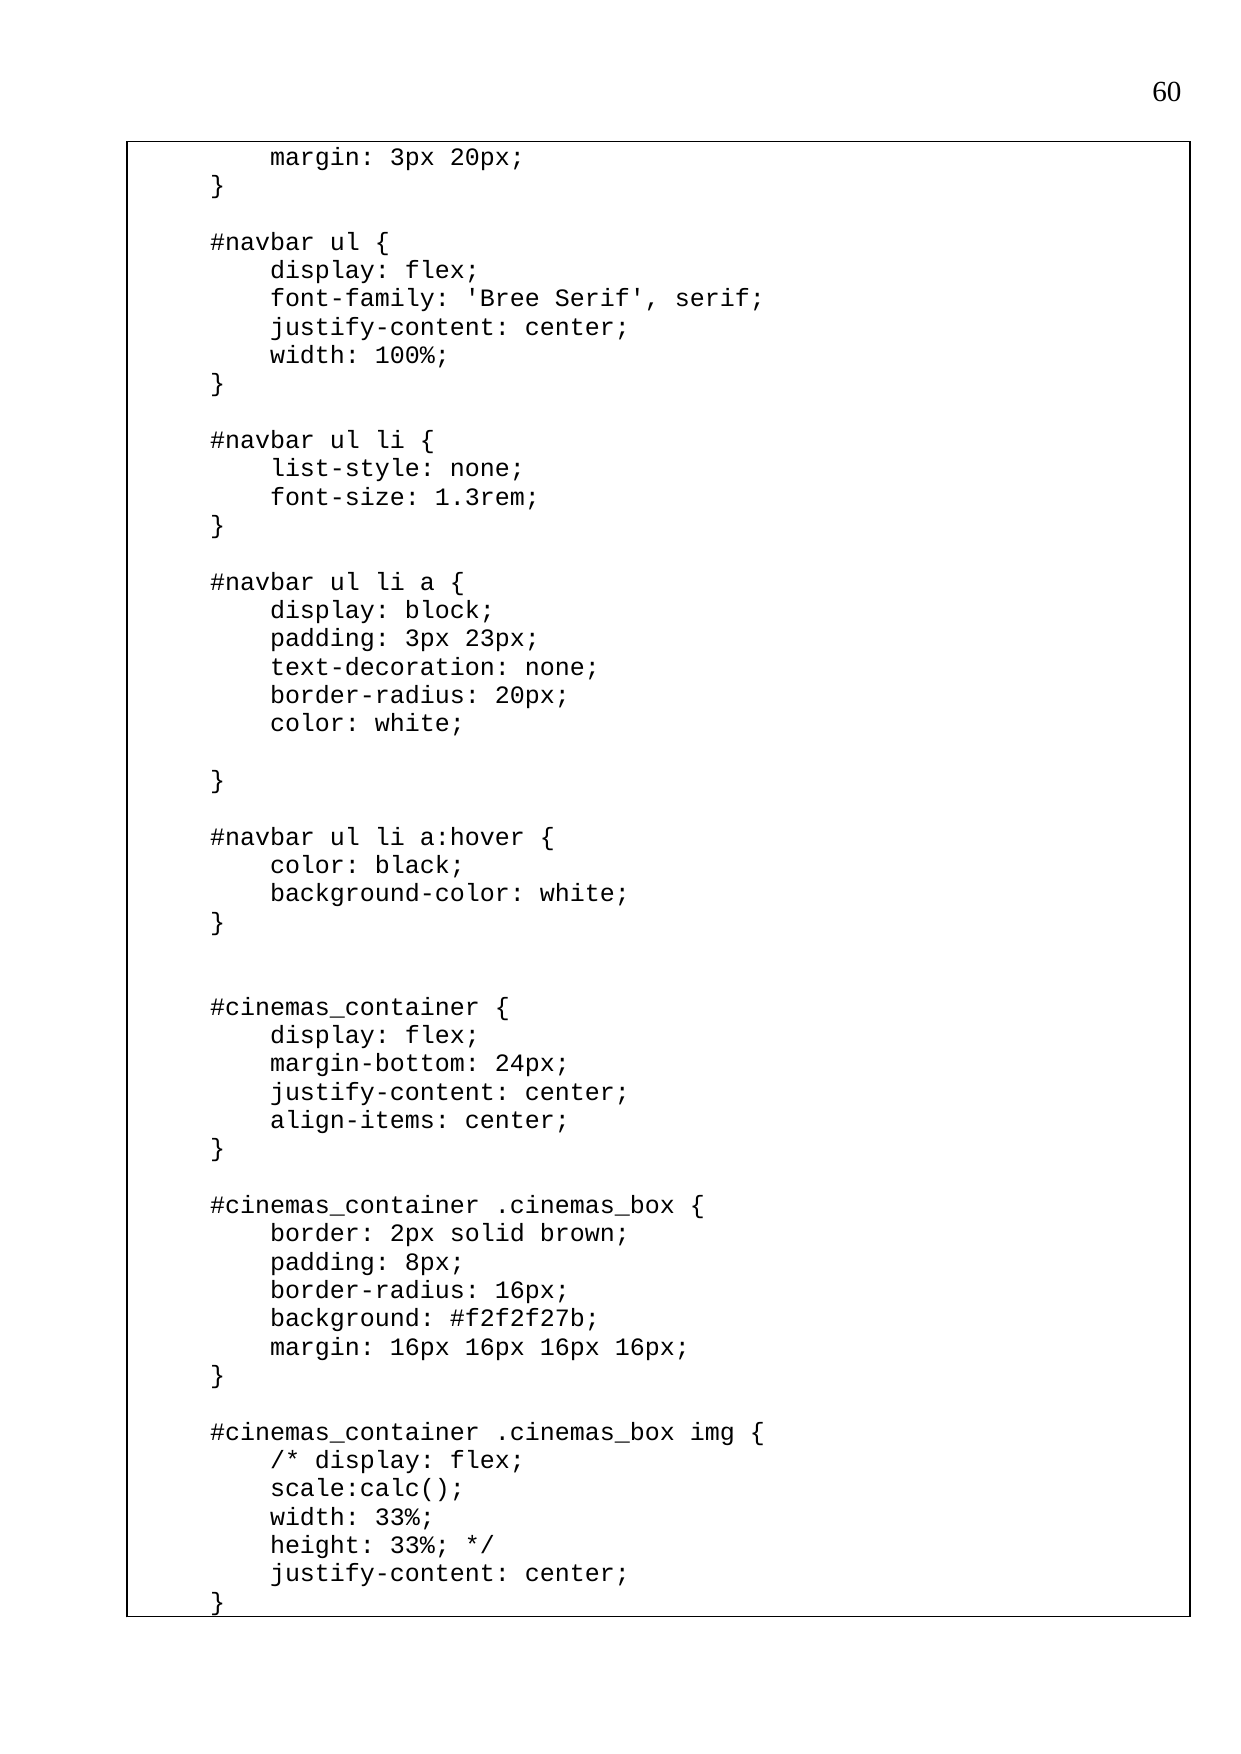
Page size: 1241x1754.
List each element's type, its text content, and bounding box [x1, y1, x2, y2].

text padding: 8px; [136, 1249, 1181, 1277]
text background-color: white; [136, 881, 1181, 909]
text align-items: center; [136, 1107, 1181, 1136]
text #navbar ul li a:hover { [136, 824, 1181, 852]
text } [136, 512, 1181, 541]
text display: block; [136, 597, 1181, 626]
text justify-content: center; [136, 1079, 1181, 1107]
text scale:calc(); [136, 1476, 1181, 1504]
text color: black; [136, 852, 1181, 881]
text text-decoration: none; [136, 654, 1181, 682]
text justify-content: center; [136, 1561, 1181, 1589]
text #cinemas_container .cinemas_box { [136, 1192, 1181, 1221]
text display: flex; [136, 1022, 1181, 1051]
text border-radius: 16px; [136, 1277, 1181, 1306]
text display: flex; [136, 257, 1181, 286]
text margin: 3px 20px; [128, 142, 1189, 172]
text } [136, 767, 1181, 796]
text } [136, 1589, 1181, 1616]
text #navbar ul li a { [136, 569, 1181, 597]
text } [136, 371, 1181, 399]
text padding: 3px 23px; [136, 626, 1181, 654]
text #navbar ul li { [136, 427, 1181, 456]
text list-style: none; [136, 456, 1181, 484]
text /* display: flex; [136, 1447, 1181, 1476]
text margin-bottom: 24px; [136, 1051, 1181, 1079]
text width: 100%; [136, 342, 1181, 371]
text justify-content: center; [136, 314, 1181, 342]
text font-size: 1.3rem; [136, 484, 1181, 512]
text border-radius: 20px; [136, 682, 1181, 711]
text border: 2px solid brown; [136, 1221, 1181, 1249]
text } [136, 1362, 1181, 1391]
text margin: 16px 16px 16px 16px; [136, 1334, 1181, 1362]
text width: 33%; [136, 1504, 1181, 1532]
text } [136, 172, 1181, 201]
text } [136, 1136, 1181, 1164]
text height: 33%; */ [136, 1532, 1181, 1561]
text color: white; [136, 711, 1181, 739]
text #cinemas_container { [136, 994, 1181, 1022]
text #cinemas_container .cinemas_box img { [136, 1419, 1181, 1447]
text font-family: 'Bree Serif', serif; [136, 286, 1181, 314]
text #navbar ul { [136, 229, 1181, 257]
text background: #f2f2f27b; [136, 1306, 1181, 1334]
text } [136, 909, 1181, 937]
